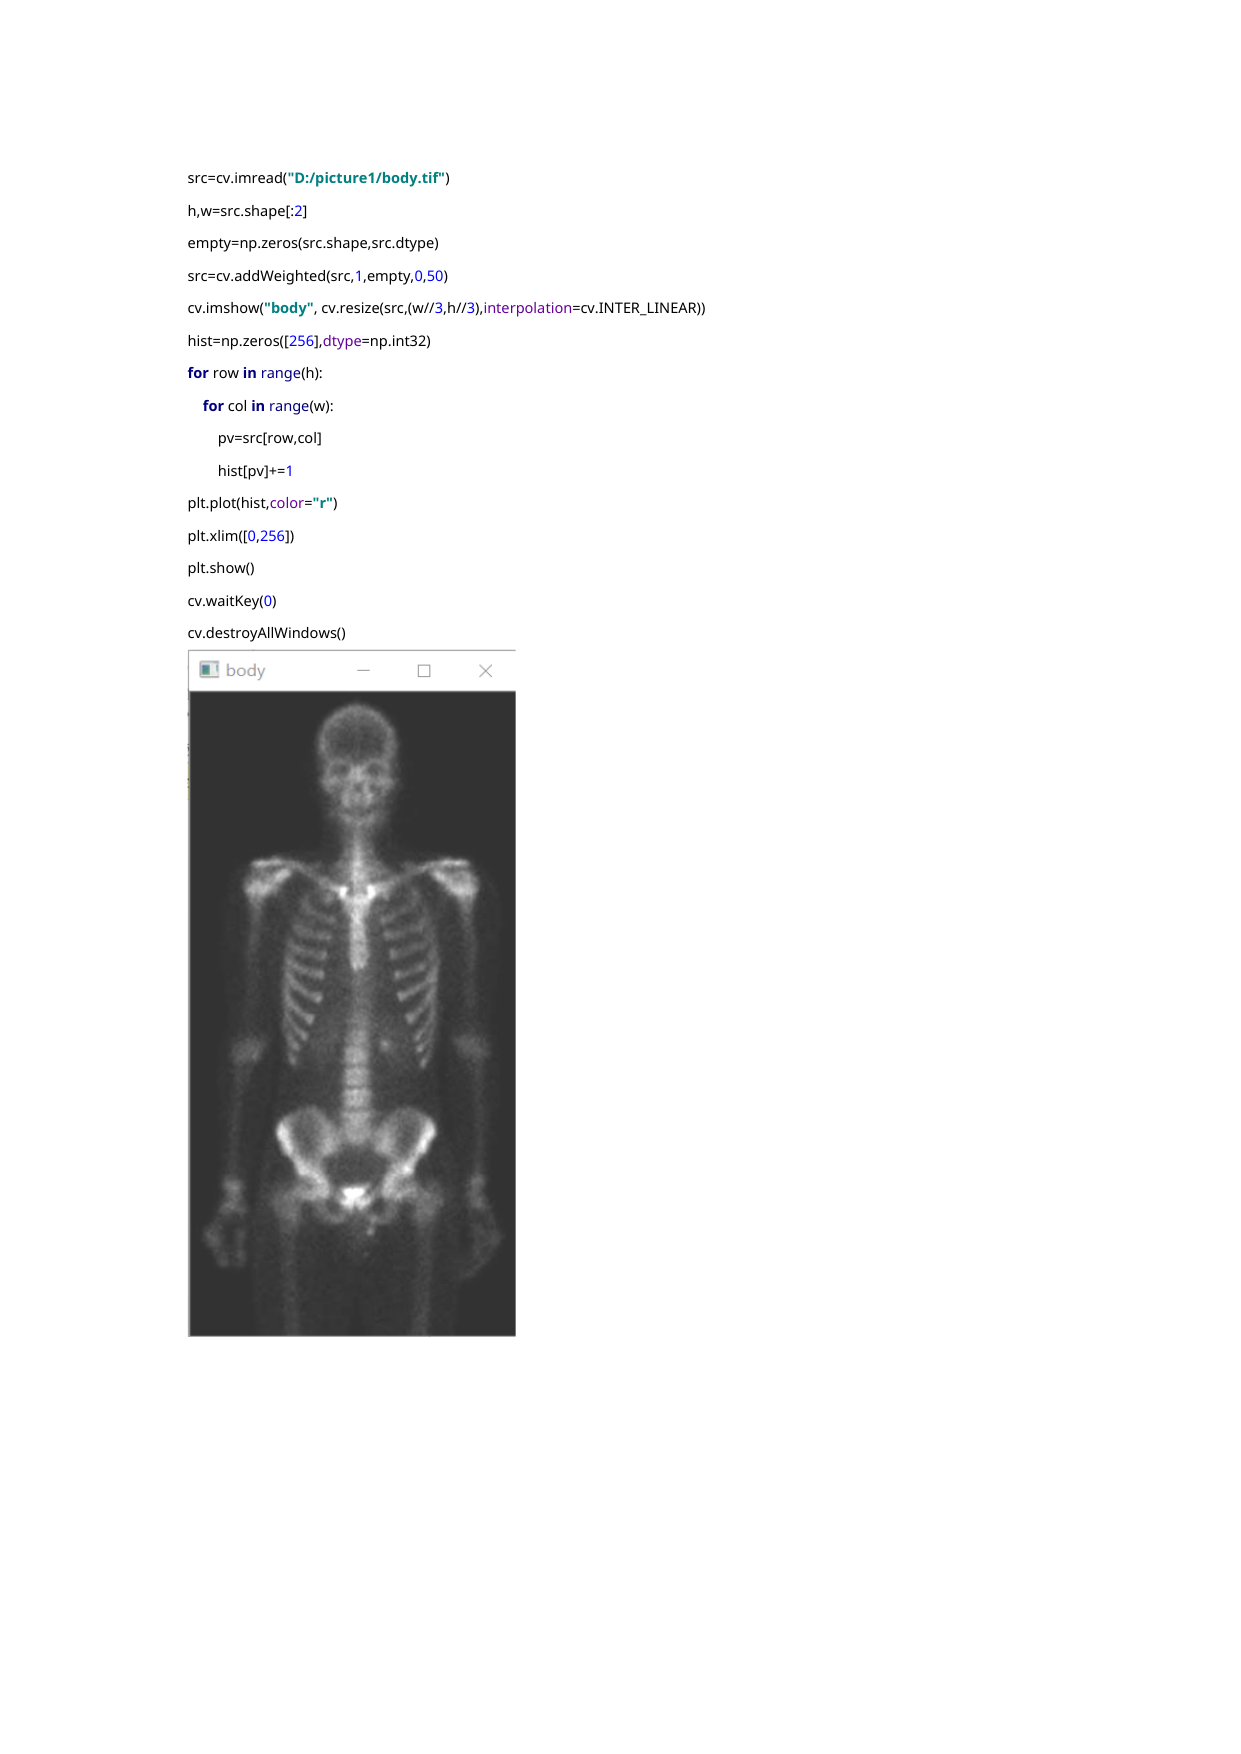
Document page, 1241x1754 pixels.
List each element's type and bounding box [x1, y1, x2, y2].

picture [187, 649, 516, 1337]
text [187, 162, 1053, 649]
